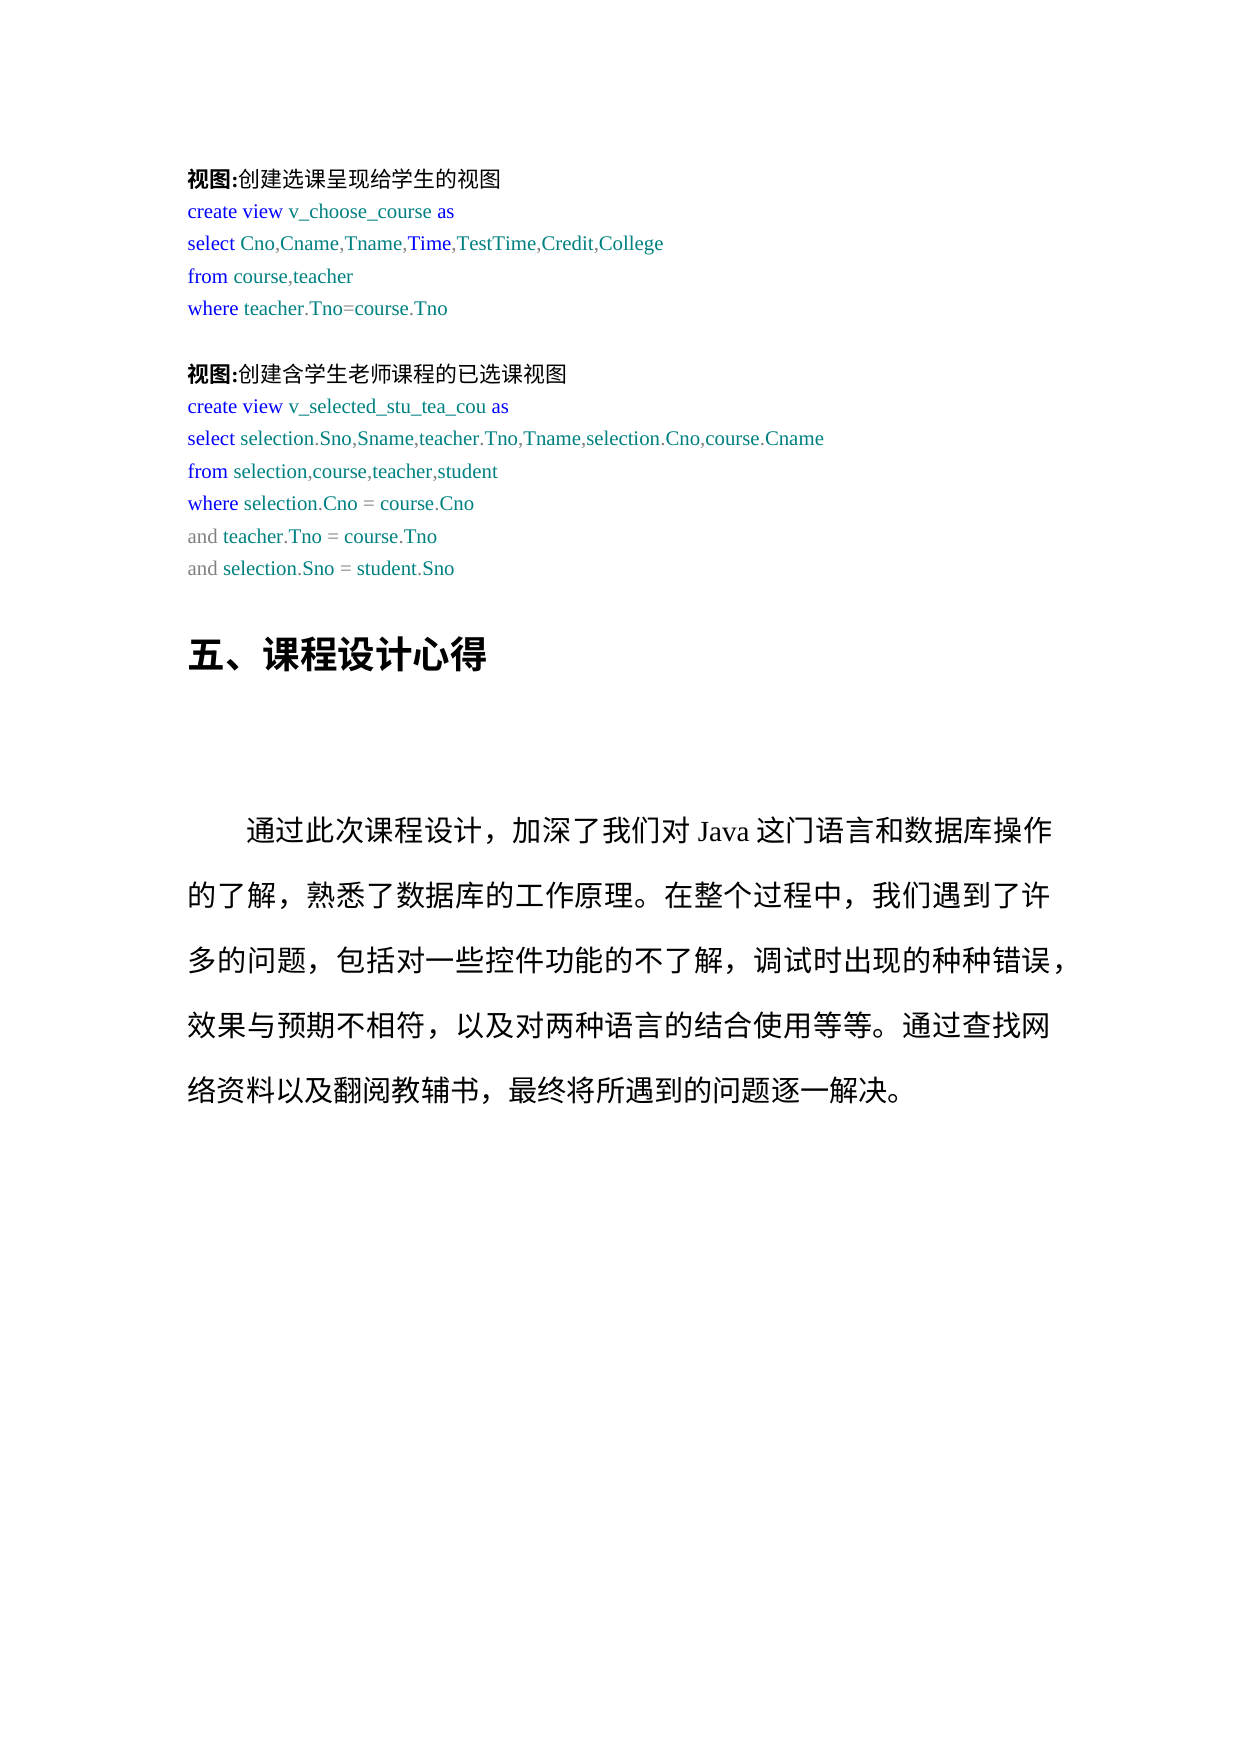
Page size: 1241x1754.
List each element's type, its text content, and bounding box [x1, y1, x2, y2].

text 通过此次课程设计，加深了我们对Java这门语言和数据库操作的了解，熟悉了数据库的工作原理。在整个过程中，我们遇到了许多的问题，包括对一些控件功能的不了解，调试时出现的种种错误，效果与预期不相符，以及对两种语言的结合使用等等。通过查找网络资料以及翻阅教辅书，最终将所遇到的问题逐一解决。 [187, 796, 1053, 1121]
text create view v_choose_course as [187, 194, 1053, 227]
subtitle 五、课程设计心得 [187, 620, 1053, 685]
text where teacher.Tno=course.Tno [187, 292, 1053, 324]
text 视图:创建选课呈现给学生的视图 [187, 162, 1053, 194]
text select selection.Sno,Sname,teacher.Tno,Tname,selection.Cno,course.Cname [187, 422, 1053, 454]
text 视图:创建含学生老师课程的已选课视图 [187, 357, 1053, 389]
text and teacher.Tno = course.Tno [187, 519, 1053, 552]
text select Cno,Cname,Tname,Time,TestTime,Credit,College [187, 227, 1053, 259]
text where selection.Cno = course.Cno [187, 487, 1053, 519]
text create view v_selected_stu_tea_cou as [187, 389, 1053, 422]
text from selection,course,teacher,student [187, 454, 1053, 487]
text and selection.Sno = student.Sno [187, 552, 1053, 584]
text from course,teacher [187, 259, 1053, 292]
